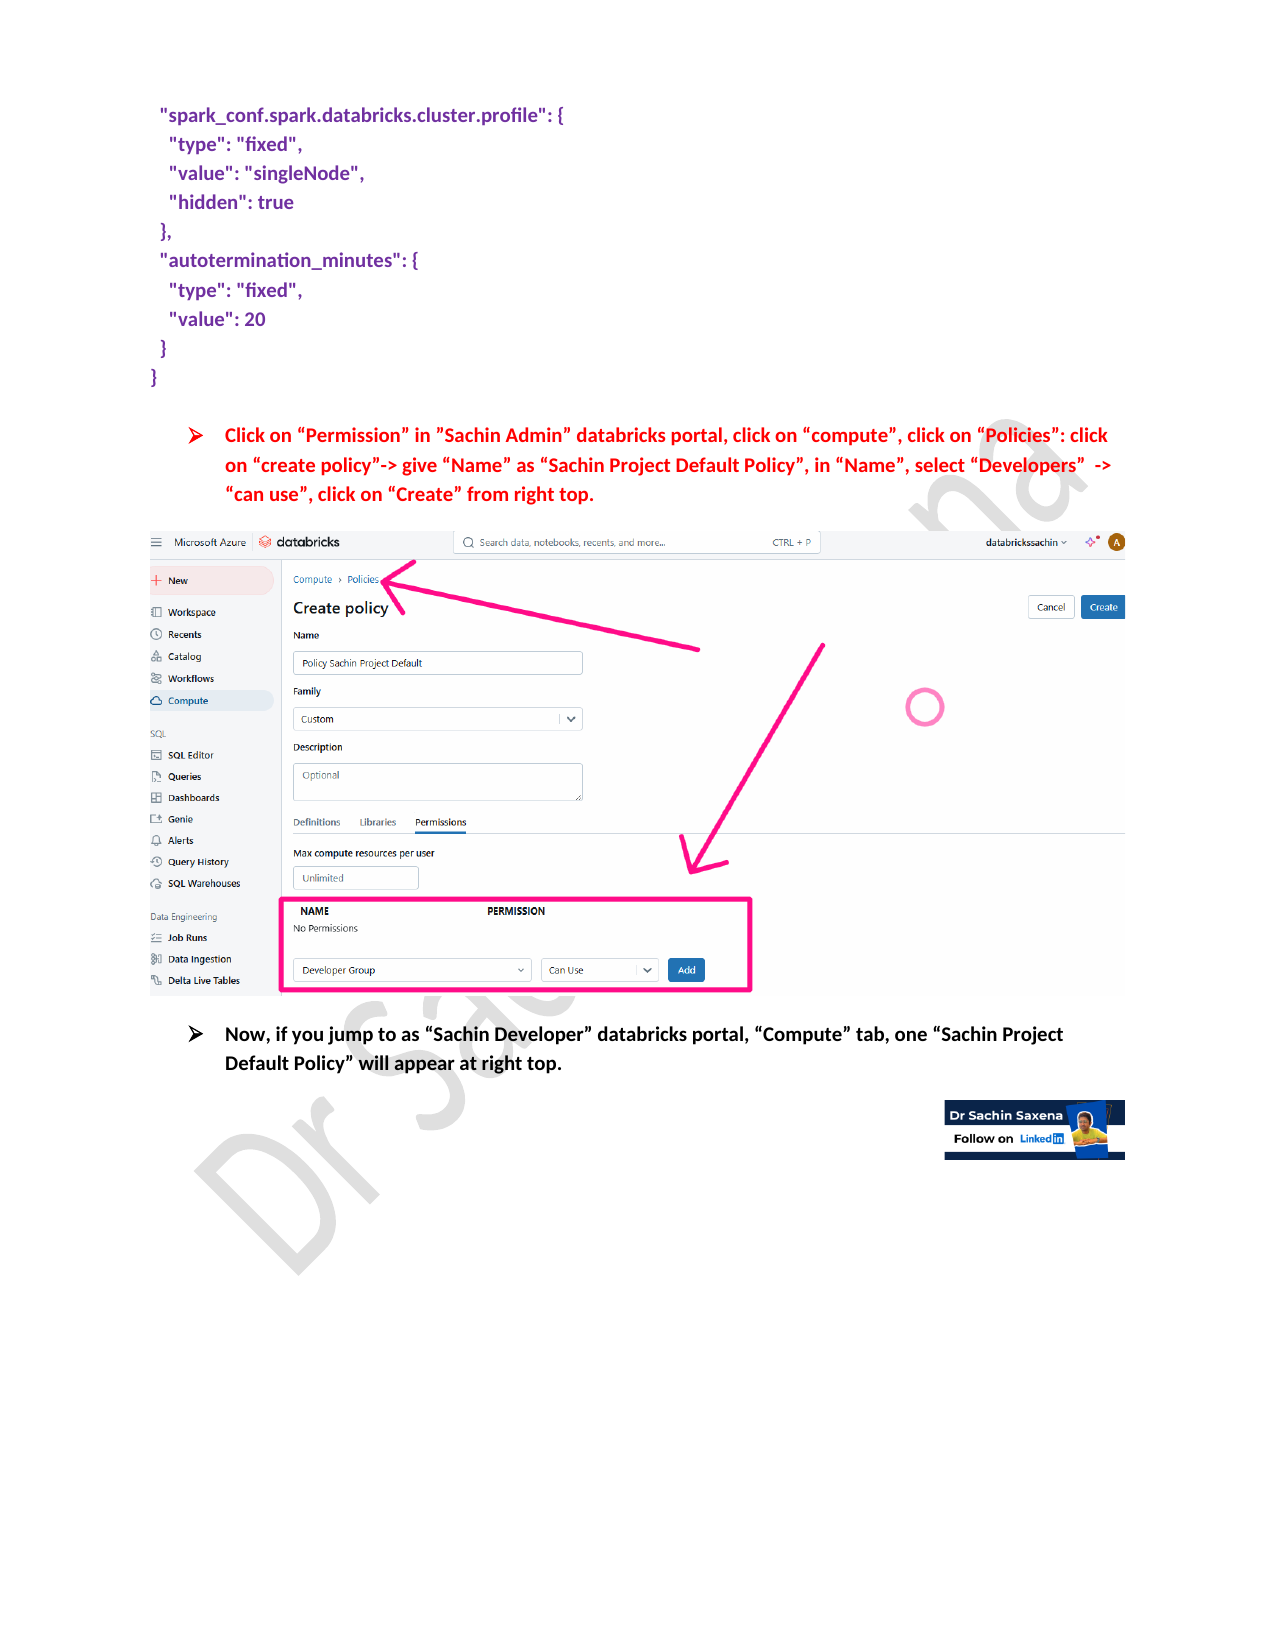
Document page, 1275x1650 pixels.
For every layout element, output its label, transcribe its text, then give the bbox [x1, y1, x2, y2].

text } [150, 335, 1125, 361]
text "spark_conf.spark.databricks.cluster.profile": { [150, 102, 1125, 127]
picture [150, 531, 1125, 996]
text }, [150, 218, 1125, 244]
text "value": 20 [150, 306, 1125, 331]
text "value": "singleNode", [150, 160, 1125, 186]
text "hidden": true [150, 189, 1125, 215]
list Now, if you jump to as “Sachin Developer” databricks portal, “Compute” tab, one “Sachin Project Default Policy” will appear at right top. [187, 1021, 1125, 1076]
picture [944, 1100, 1125, 1160]
text } [150, 364, 1125, 390]
list Click on “Permission” in ”Sachin Admin” databricks portal, click on “compute”, click on “Policies”: click on “create policy”-> give “Name” as “Sachin Project Default Policy”, in “Name”, select “Developers” -> “can use”, click on “Create” from right top. [187, 423, 1125, 506]
text "type": "fixed", [150, 277, 1125, 302]
text "type": "fixed", [150, 131, 1125, 156]
text "autotermination_minutes": { [150, 248, 1125, 273]
